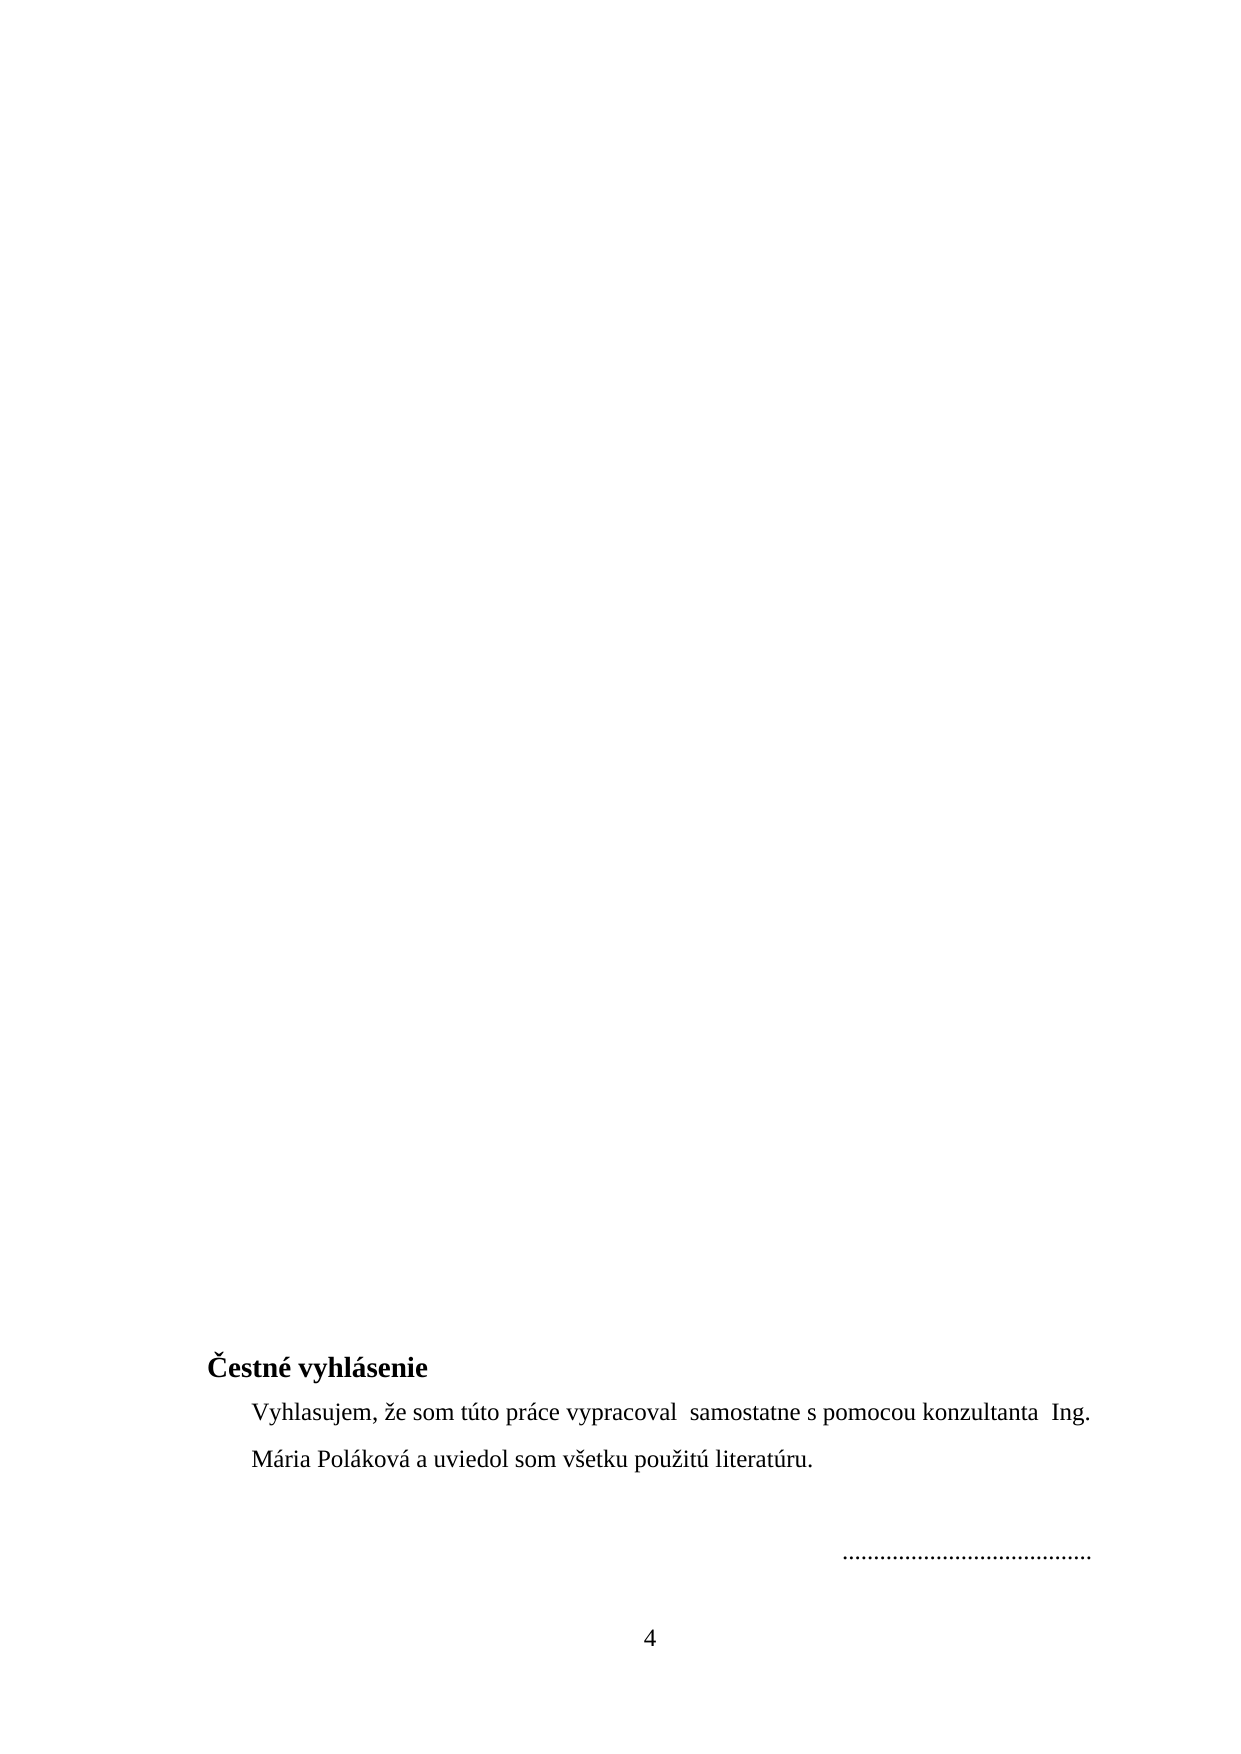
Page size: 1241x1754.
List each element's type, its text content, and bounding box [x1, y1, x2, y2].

text Vyhlasujem, že som túto práce vypracoval samostatne s pomocou konzultanta Ing. [251, 1397, 1092, 1426]
text Mária Poláková a uviedol som všetku použitú literatúru. [251, 1444, 1092, 1472]
text Čestné vyhlásenie [207, 1350, 1092, 1384]
text ........................................ [842, 1536, 1092, 1565]
